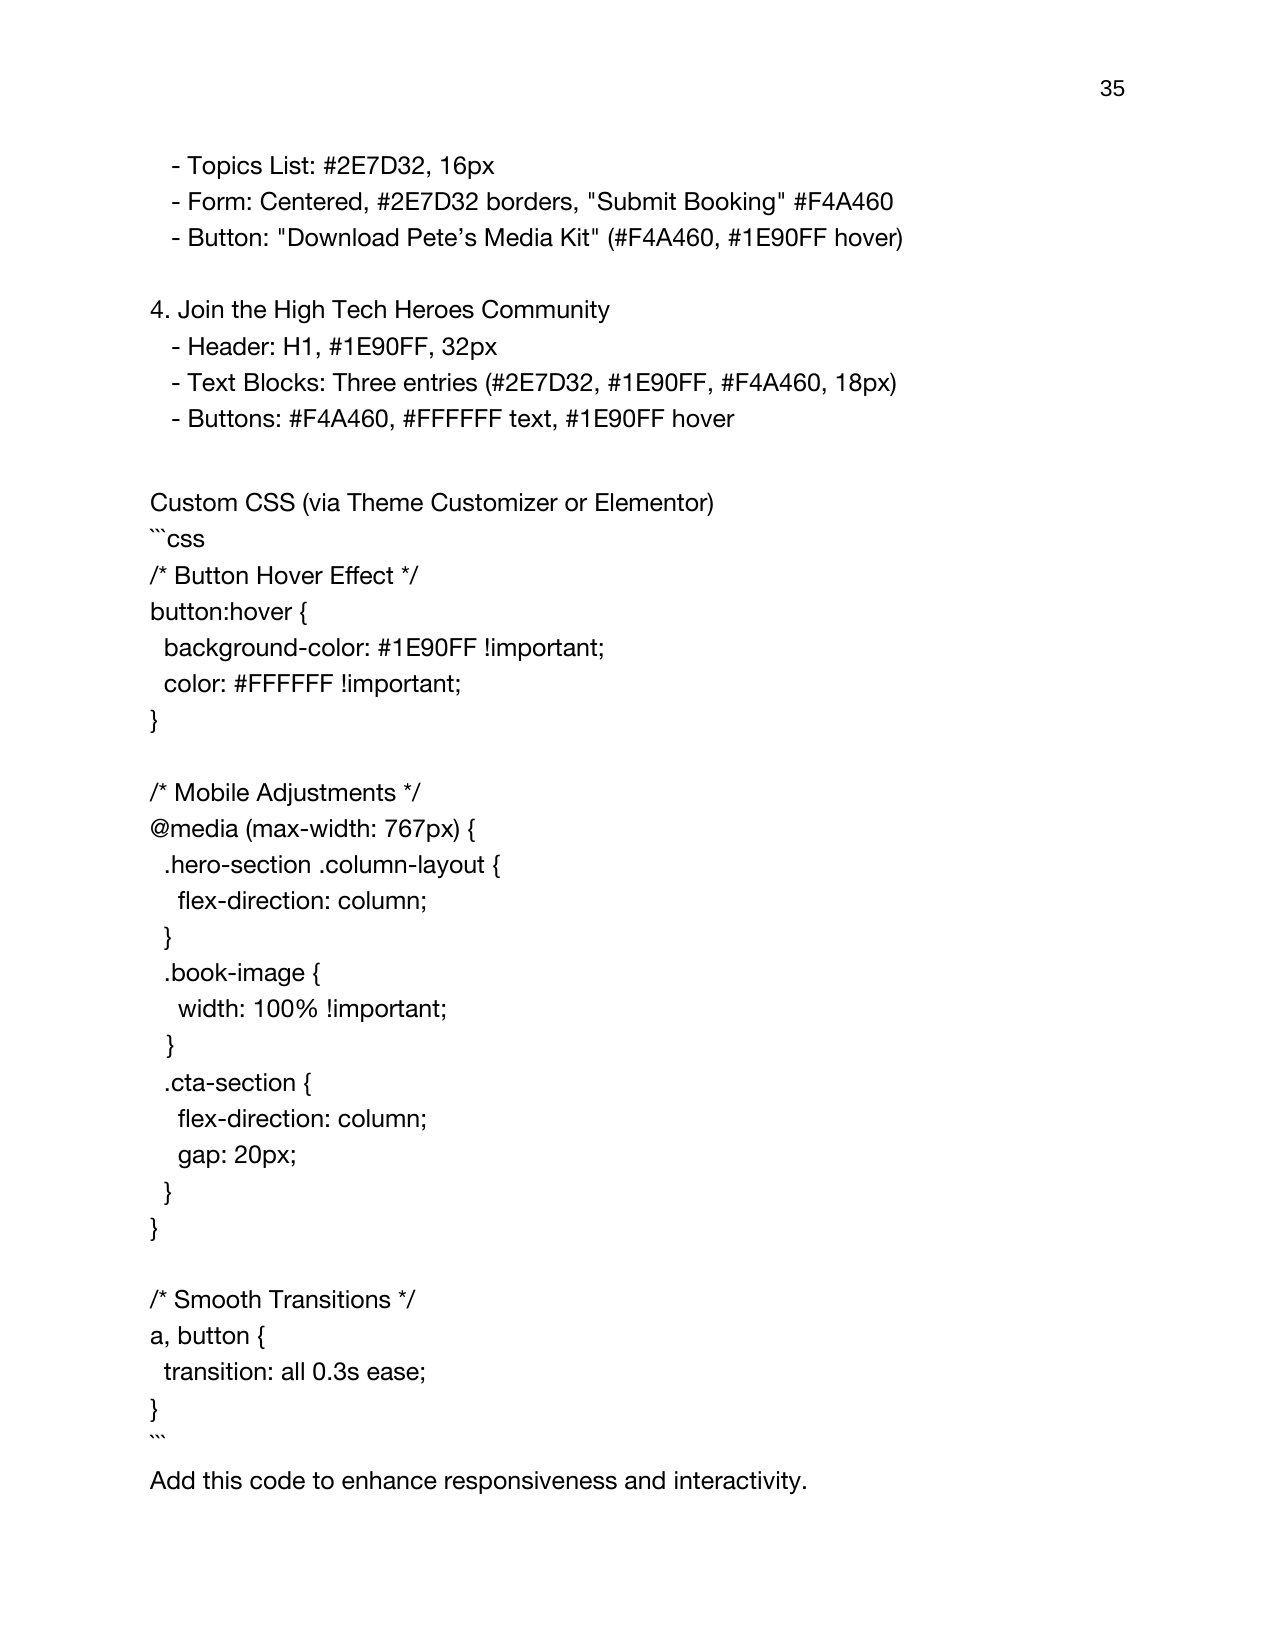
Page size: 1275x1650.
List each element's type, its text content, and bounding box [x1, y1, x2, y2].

text @media (max-width: 767px) { [150, 813, 1125, 844]
text } [150, 921, 1125, 953]
text /* Mobile Adjustments */ [150, 777, 1125, 808]
text flex-direction: column; [150, 1103, 1125, 1135]
text .hero-section .column-layout { [150, 849, 1125, 880]
text } [150, 1212, 1125, 1243]
text /* Button Hover Effect */ [150, 560, 1125, 591]
text button:hover { [150, 596, 1125, 627]
text } [150, 1393, 1125, 1424]
text 4. Join the High Tech Heroes Community [150, 294, 1125, 326]
text - Form: Centered, #2E7D32 borders, "Submit Booking" #F4A460 [150, 186, 1125, 218]
text transition: all 0.3s ease; [150, 1356, 1125, 1388]
text Custom CSS (via Theme Customizer or Elementor) [150, 487, 1125, 519]
text - Text Blocks: Three entries (#2E7D32, #1E90FF, #F4A460, 18px) [150, 367, 1125, 398]
text - Header: H1, #1E90FF, 32px [150, 331, 1125, 362]
text a, button { [150, 1320, 1125, 1352]
text .cta-section { [150, 1067, 1125, 1099]
text } [150, 1029, 1125, 1061]
text ``` [150, 1429, 1125, 1460]
text gap: 20px; [150, 1139, 1125, 1171]
text - Topics List: #2E7D32, 16px [150, 150, 1125, 181]
text width: 100% !important; [150, 993, 1125, 1025]
text color: #FFFFFF !important; [150, 668, 1125, 699]
text } [150, 1176, 1125, 1207]
text background-color: #1E90FF !important; [150, 632, 1125, 663]
text - Button: "Download Pete’s Media Kit" (#F4A460, #1E90FF hover) [150, 222, 1125, 254]
text /* Smooth Transitions */ [150, 1284, 1125, 1316]
text } [150, 704, 1125, 736]
text flex-direction: column; [150, 885, 1125, 916]
text Add this code to enhance responsiveness and interactivity. [150, 1465, 1125, 1496]
text .book-image { [150, 957, 1125, 989]
text - Buttons: #F4A460, #FFFFFF text, #1E90FF hover [150, 403, 1125, 434]
text ```css [150, 523, 1125, 555]
